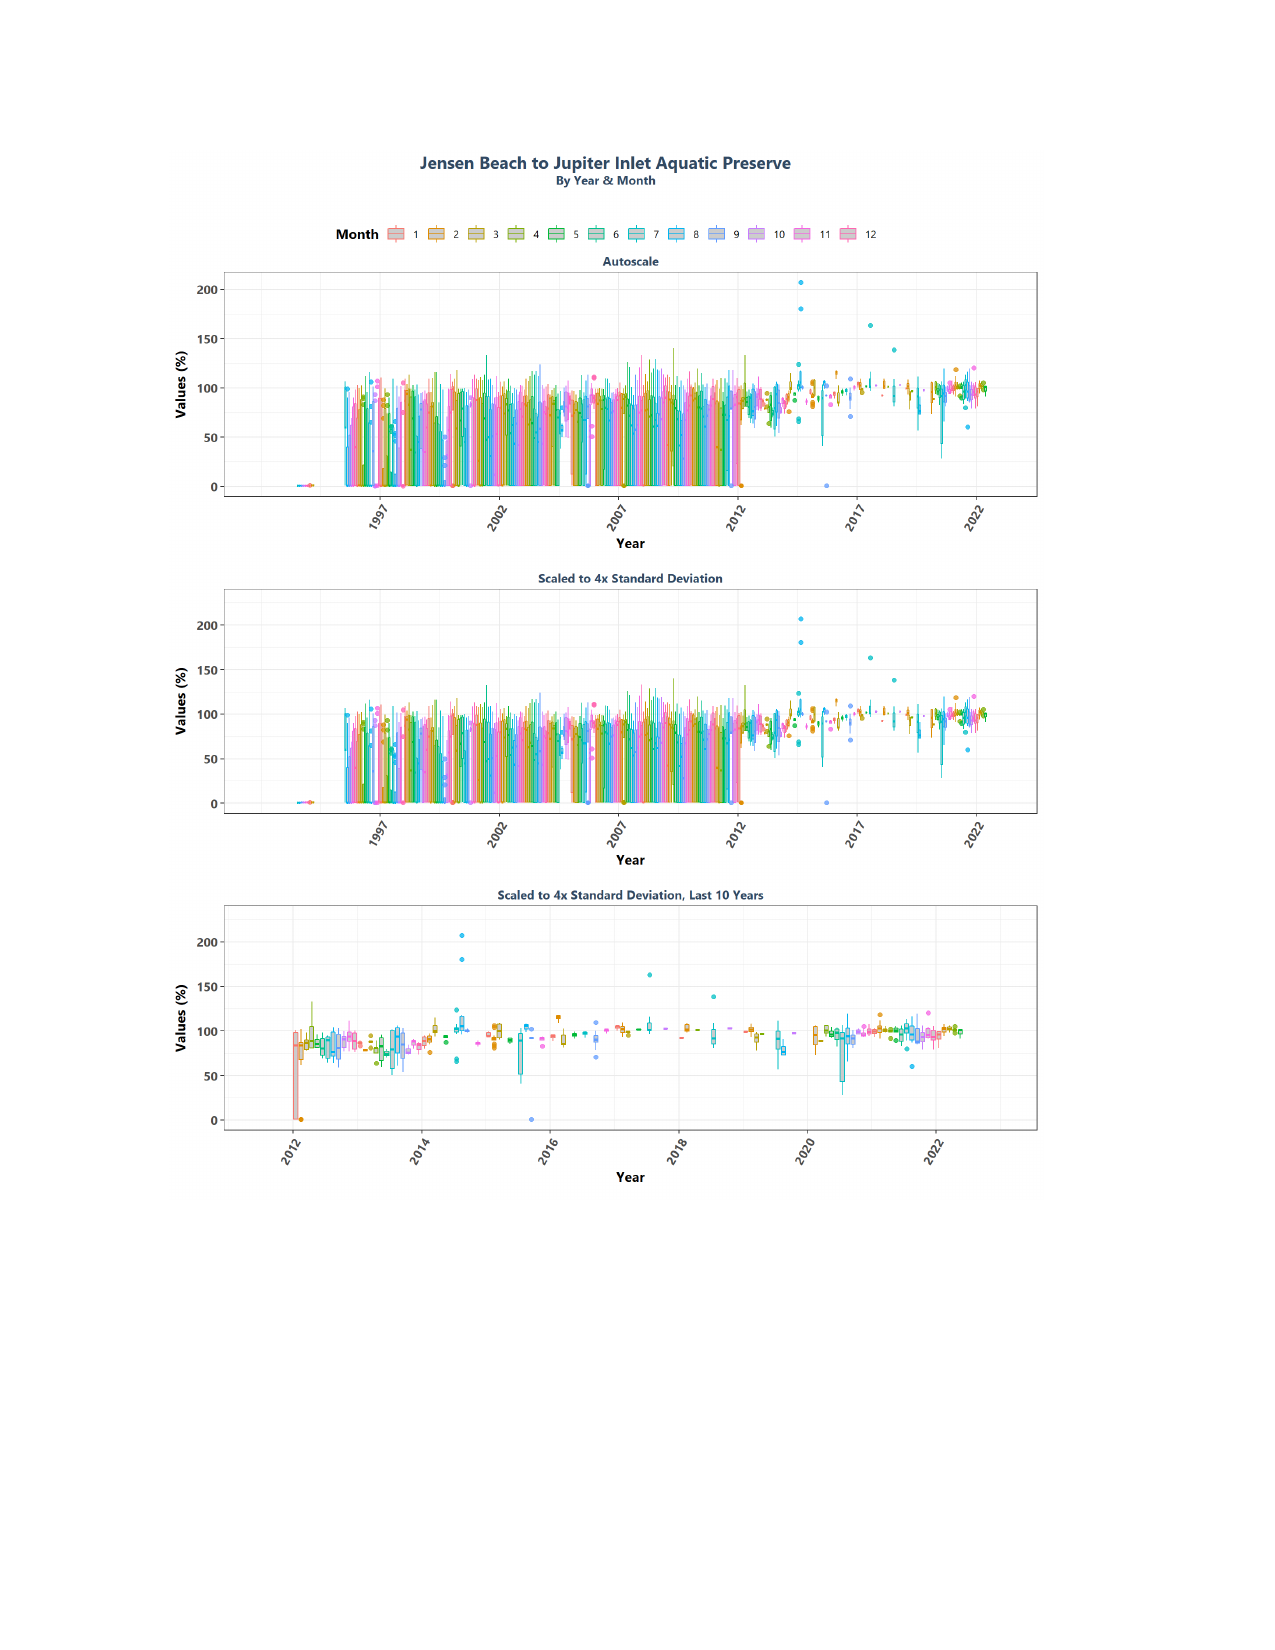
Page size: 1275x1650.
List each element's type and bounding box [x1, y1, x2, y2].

picture [168, 150, 1044, 1200]
